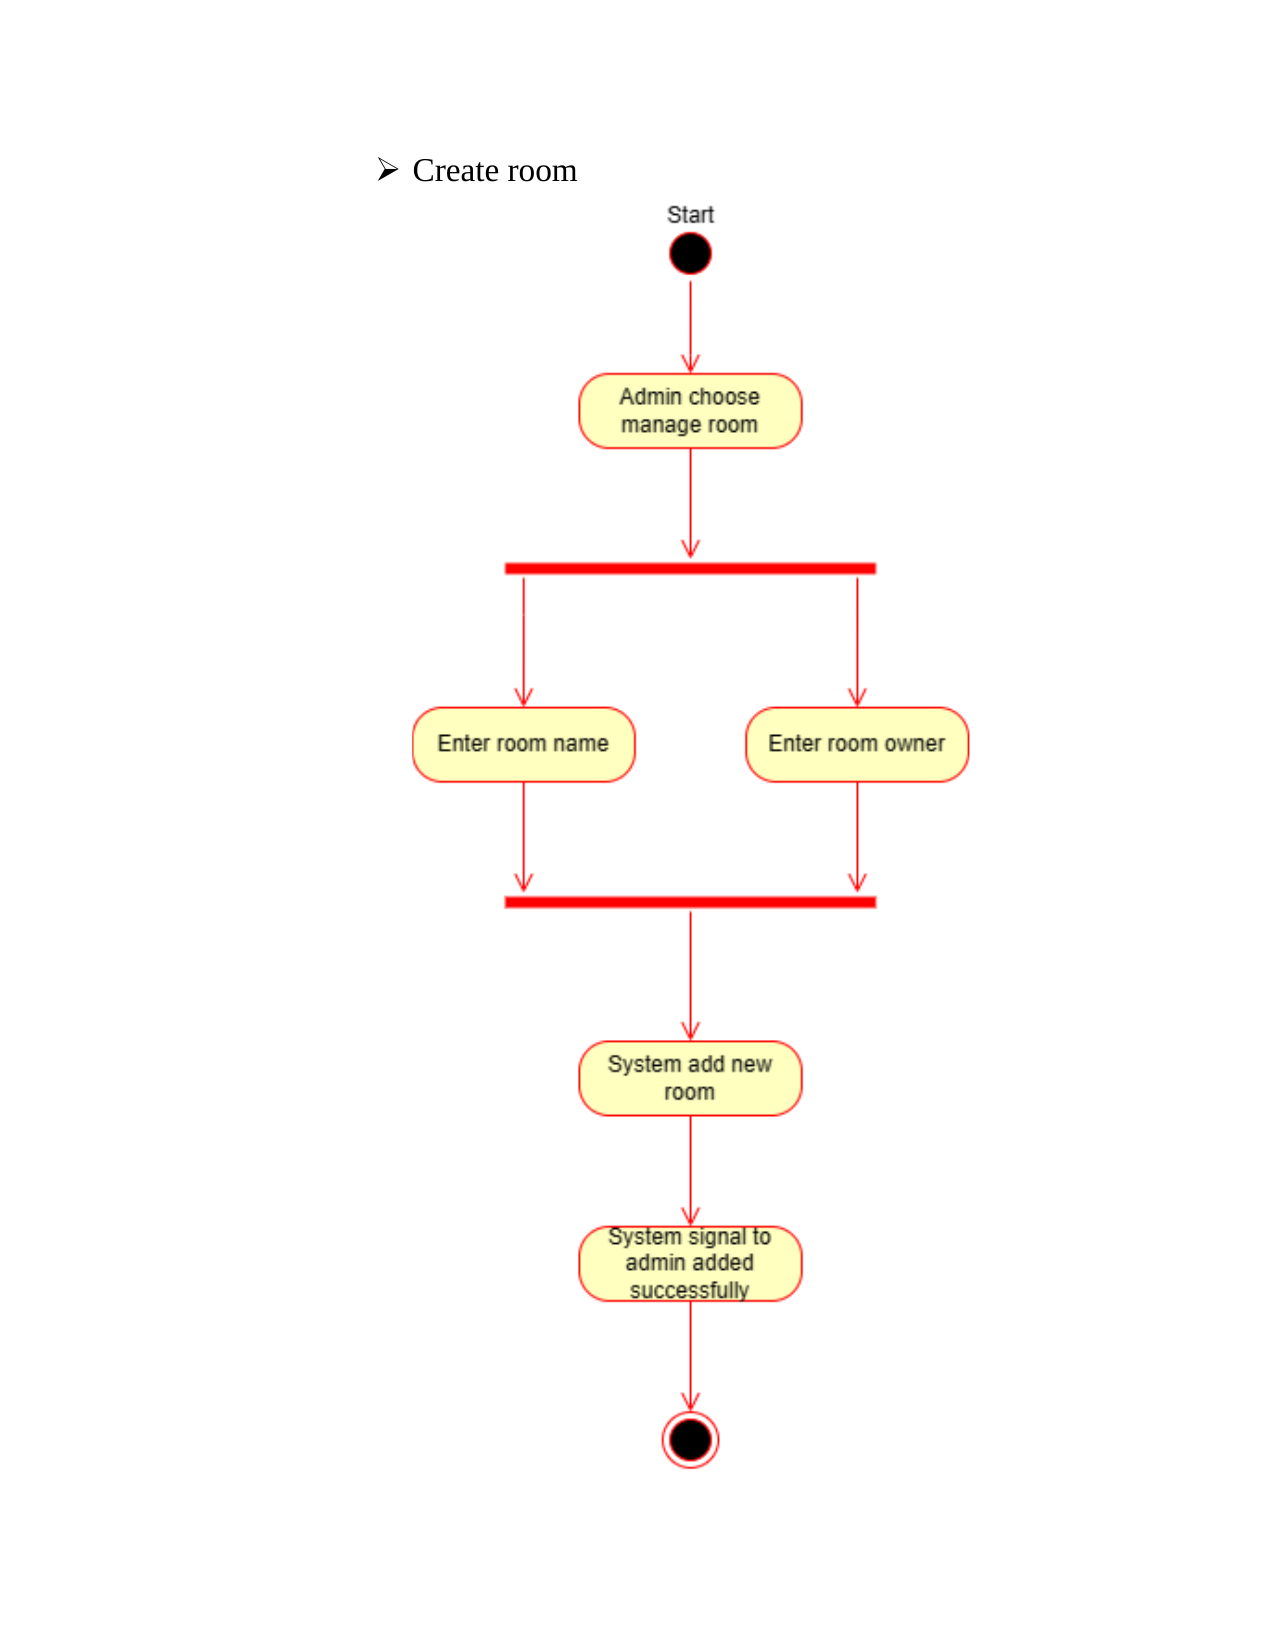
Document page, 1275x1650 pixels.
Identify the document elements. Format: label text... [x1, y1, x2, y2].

picture [412, 188, 970, 1471]
list Create room [375, 150, 1088, 188]
